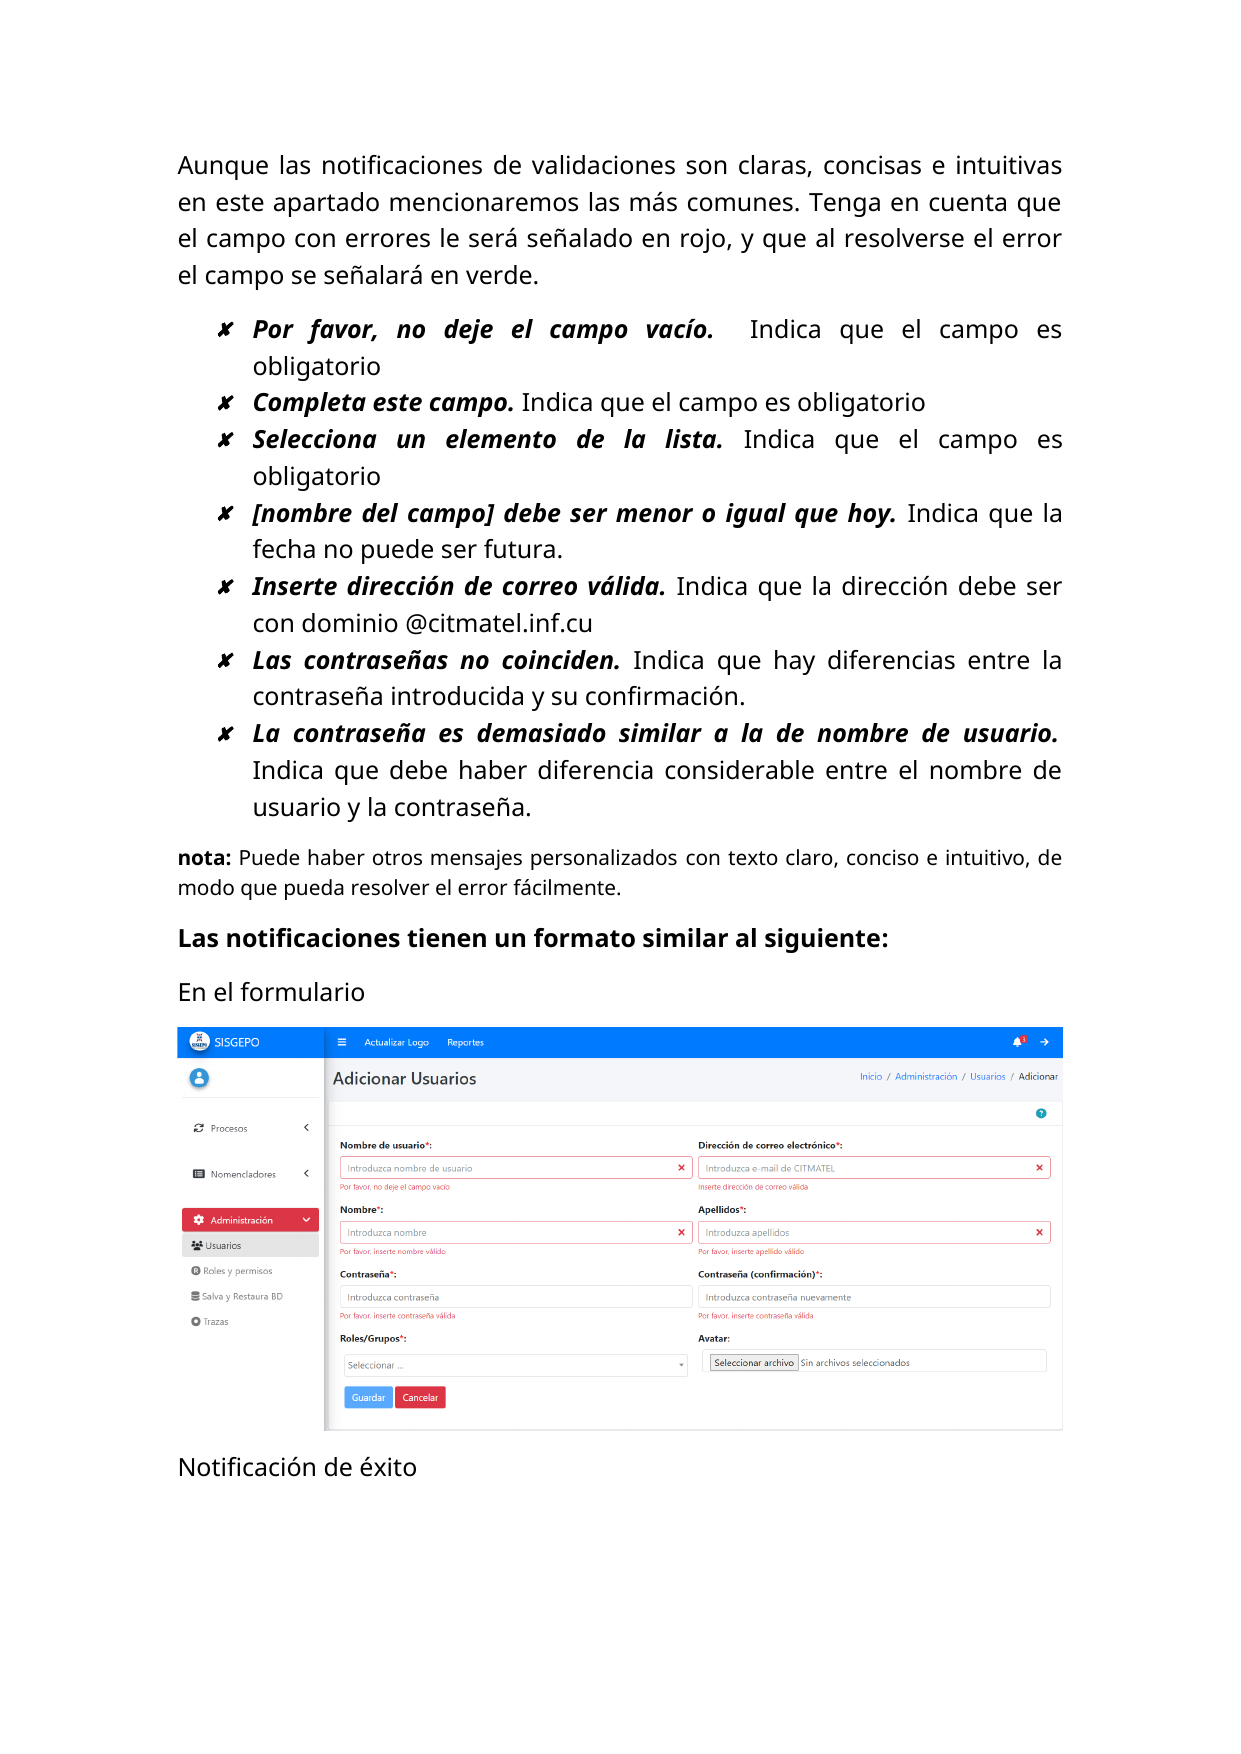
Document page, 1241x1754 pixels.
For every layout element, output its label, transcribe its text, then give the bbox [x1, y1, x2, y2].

list Inserte dirección de correo válida. Indica que la dirección debe ser con dominio @citmatel.inf.cu [215, 569, 1063, 639]
list Por favor, no deje el campo vacío. Indica que el campo es obligatorio [215, 311, 1063, 382]
text Las notificaciones tienen un formato similar al siguiente: [177, 921, 1063, 955]
text Aunque las notificaciones de validaciones son claras, concisas e intuitivas en este apartado mencionaremos las más comunes. Tenga en cuenta que el campo con errores le será señalado en rojo, y que al resolverse el error el campo se señalará en verde. [177, 148, 1063, 292]
list Selecciona un elemento de la lista. Indica que el campo es obligatorio [215, 422, 1063, 492]
list Completa este campo. Indica que el campo es obligatorio [215, 385, 1063, 419]
text En el formulario [177, 974, 1063, 1008]
picture [177, 1027, 1063, 1431]
text nota: Puede haber otros mensajes personalizados con texto claro, conciso e intuitivo, de modo que pueda resolver el error fácilmente. [177, 843, 1063, 902]
list Las contraseñas no coinciden. Indica que hay diferencias entre la contraseña introducida y su confirmación. [215, 642, 1063, 713]
text Notificación de éxito [177, 1450, 1063, 1484]
list [nombre del campo] debe ser menor o igual que hoy. Indica que la fecha no puede ser futura. [215, 495, 1063, 566]
list La contraseña es demasiado similar a la de nombre de usuario. Indica que debe haber diferencia considerable entre el nombre de usuario y la contraseña. [215, 716, 1063, 823]
